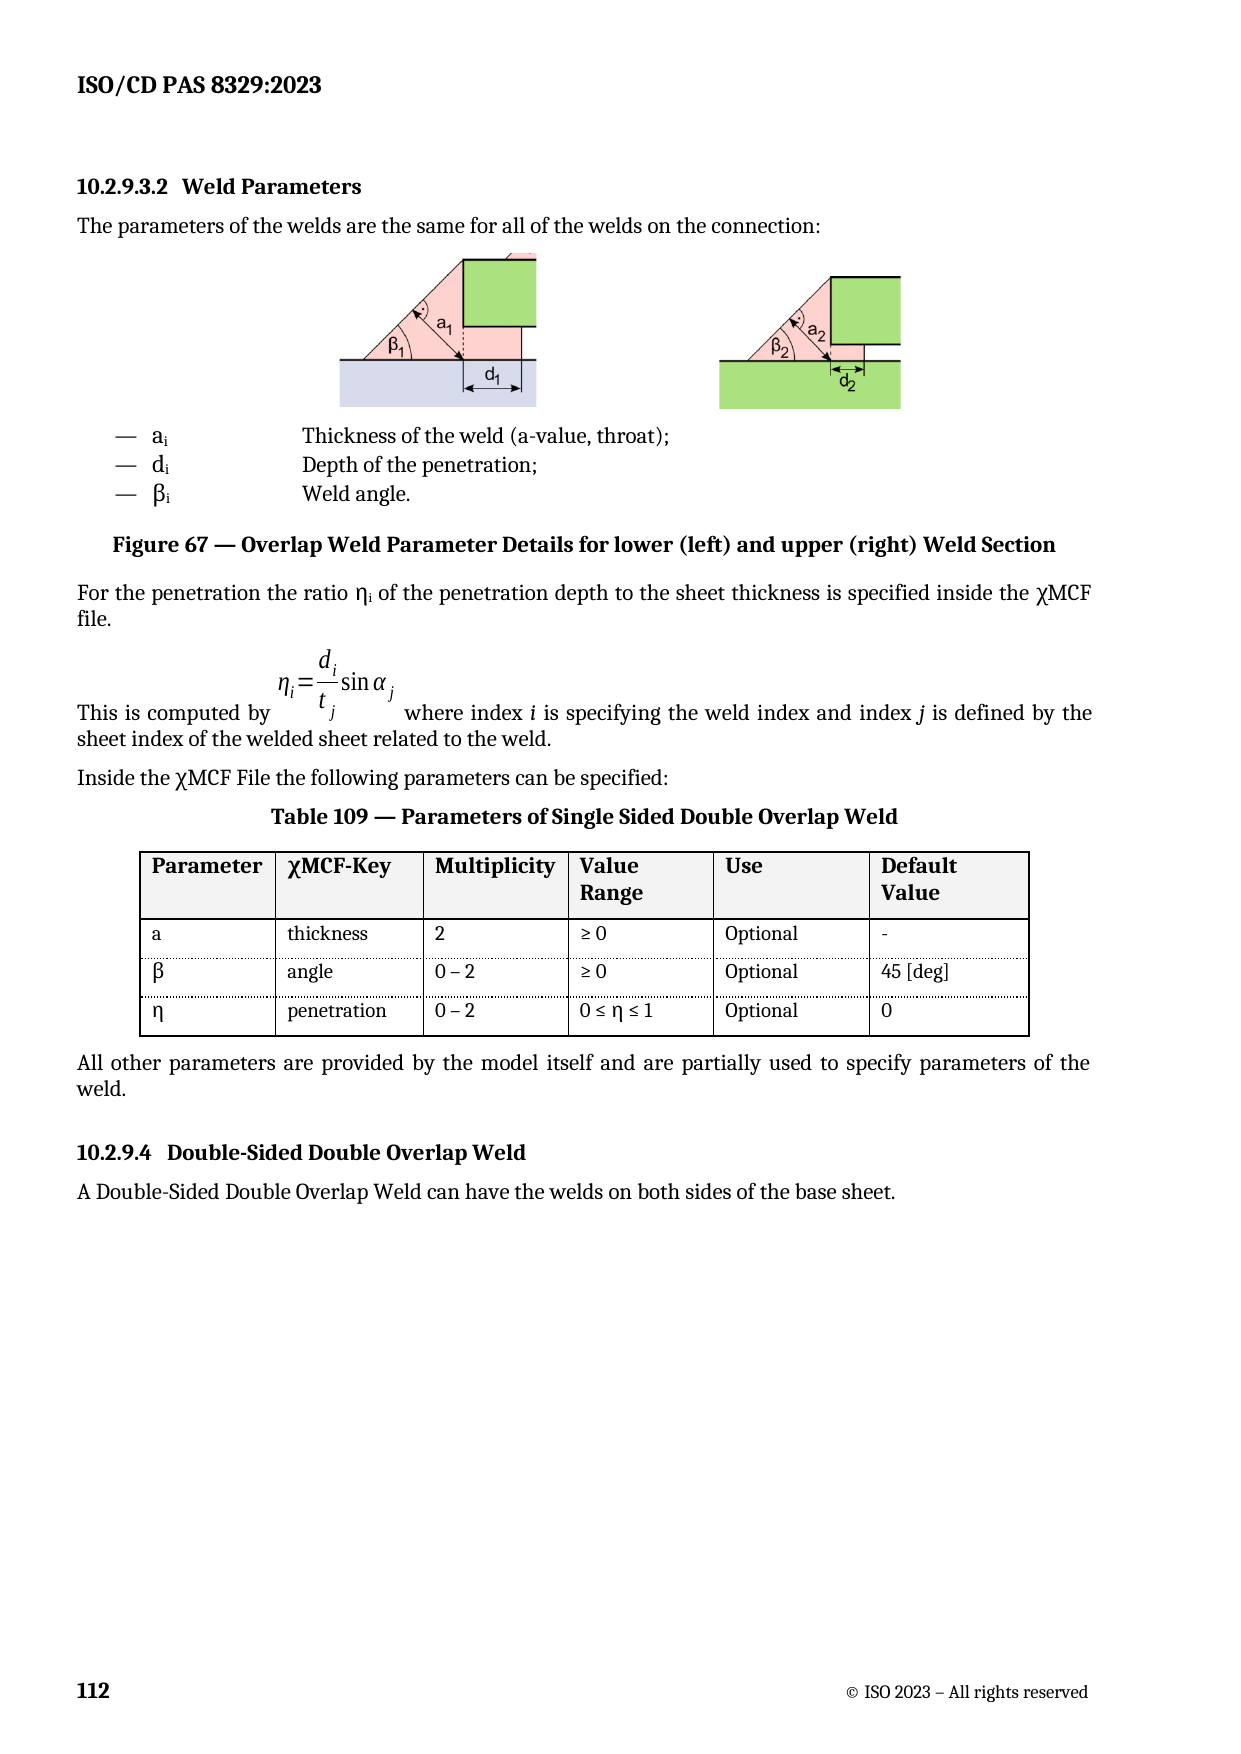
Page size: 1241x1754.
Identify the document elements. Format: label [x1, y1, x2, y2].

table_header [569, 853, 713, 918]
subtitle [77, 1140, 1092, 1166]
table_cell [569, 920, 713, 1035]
picture [339, 253, 537, 407]
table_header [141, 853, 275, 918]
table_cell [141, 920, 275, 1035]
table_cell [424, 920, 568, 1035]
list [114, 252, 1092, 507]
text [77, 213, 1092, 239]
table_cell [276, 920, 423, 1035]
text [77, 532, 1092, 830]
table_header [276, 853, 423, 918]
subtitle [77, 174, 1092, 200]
picture [719, 276, 901, 409]
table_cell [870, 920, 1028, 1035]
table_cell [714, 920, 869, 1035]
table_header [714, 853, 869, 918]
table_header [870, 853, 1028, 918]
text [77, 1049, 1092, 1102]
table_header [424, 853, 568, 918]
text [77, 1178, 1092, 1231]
